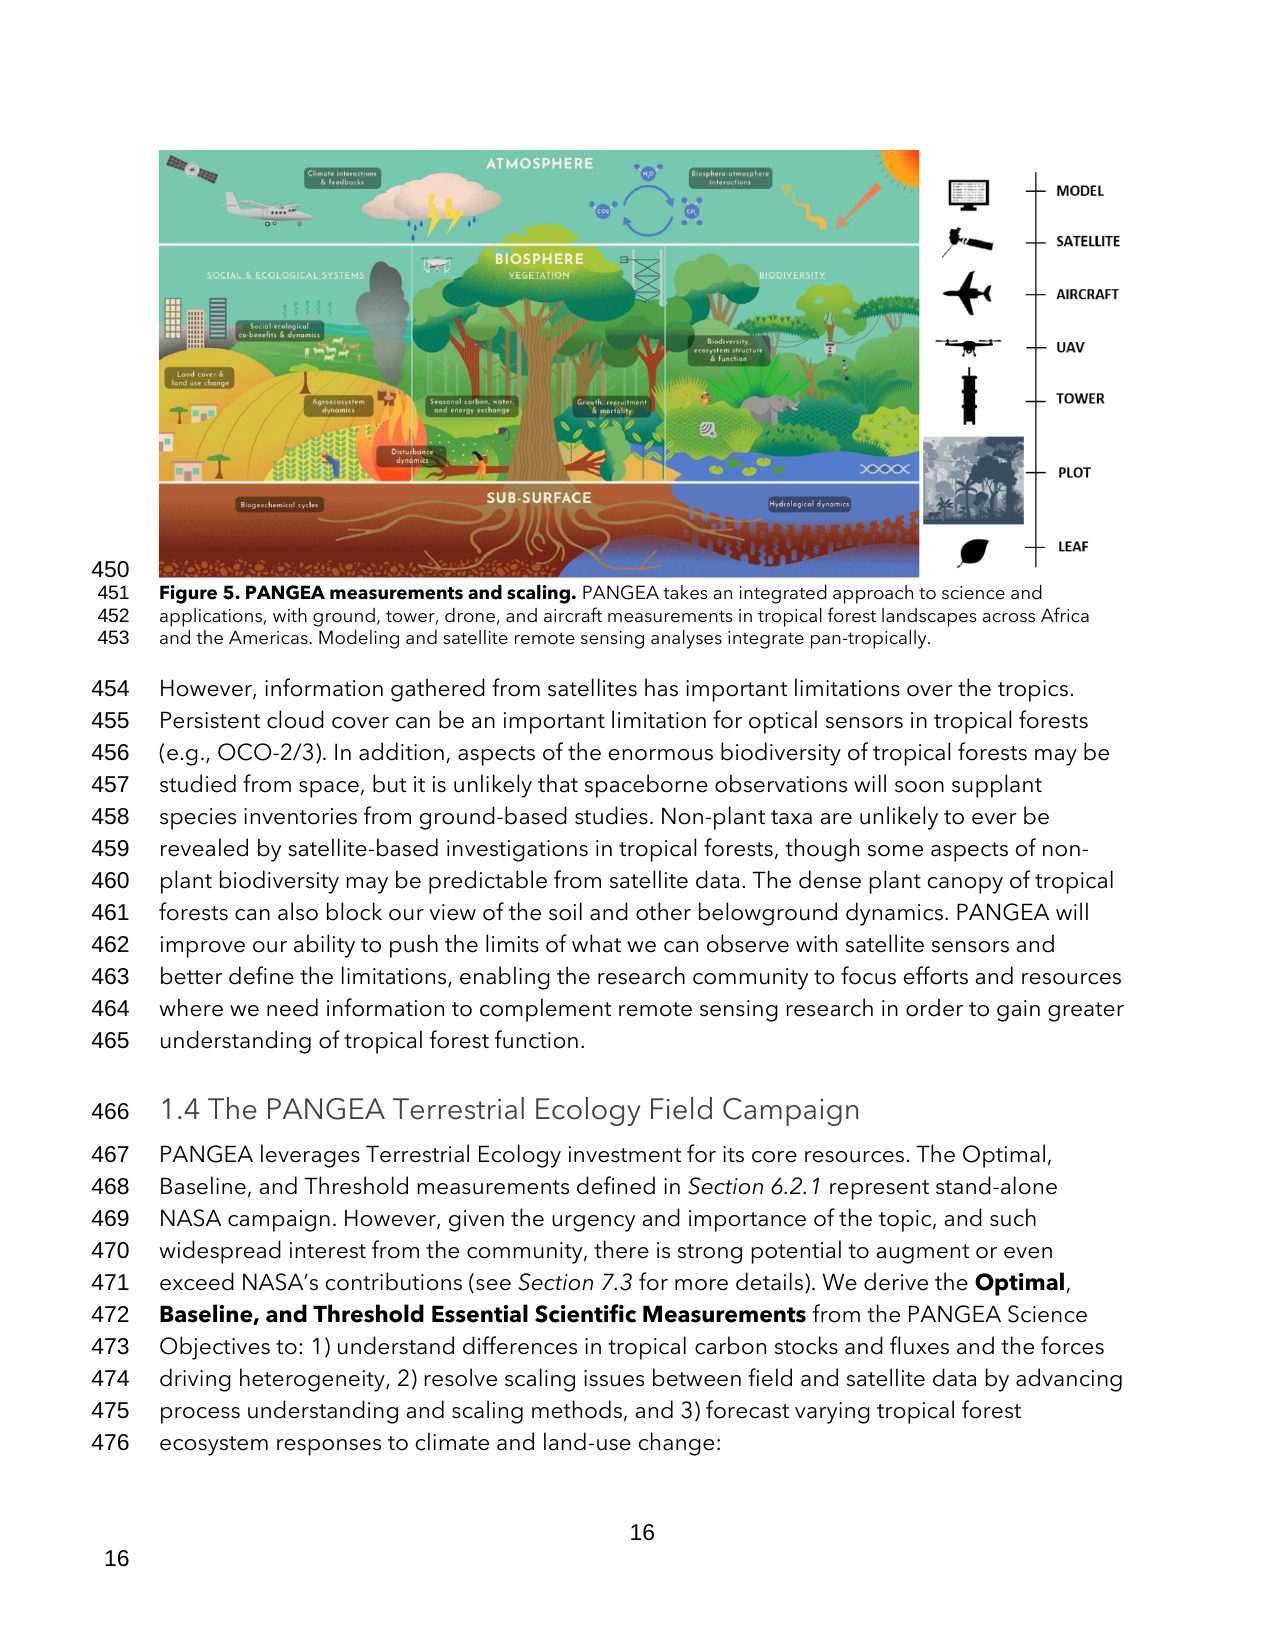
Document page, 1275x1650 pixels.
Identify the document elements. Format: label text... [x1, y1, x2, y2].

subtitle 1.4 The PANGEA Terrestrial Ecology Field Campaign [159, 1092, 1125, 1127]
text However, information gathered from satellites has important limitations over the tropics. Persistent cloud cover can be an important limitation for optical sensors in tropical forests (e.g., OCO-2/3). In addition, aspects of the enormous biodiversity of tropical forests may be studied from space, but it is unlikely that spaceborne observations will soon supplant species inventories from ground-based studies. Non-plant taxa are unlikely to ever be revealed by satellite-based investigations in tropical forests, though some aspects of non-plant biodiversity may be predictable from satellite data. The dense plant canopy of tropical forests can also block our view of the soil and other belowground dynamics. PANGEA will improve our ability to push the limits of what we can observe with satellite sensors and better define the limitations, enabling the research community to focus efforts and resources where we need information to complement remote sensing research in order to gain greater understanding of tropical forest function. [159, 674, 1125, 1054]
picture [158, 150, 1122, 578]
text Figure 5. PANGEA measurements and scaling. PANGEA takes an integrated approach to science and applications, with ground, tower, drone, and aircraft measurements in tropical forest landscapes across Africa and the Americas. Modeling and satellite remote sensing analyses integrate pan-tropically. [159, 581, 1125, 649]
text PANGEA leverages Terrestrial Ecology investment for its core resources. The Optimal, Baseline, and Threshold measurements defined in Section 6.2.1 represent stand-alone NASA campaign. However, given the urgency and importance of the topic, and such widespread interest from the community, there is strong potential to augment or even exceed NASA’s contributions (see Section 7.3 for more details). We derive the Optimal, Baseline, and Threshold Essential Scientific Measurements from the PANGEA Science Objectives to: 1) understand differences in tropical carbon stocks and fluxes and the forces driving heterogeneity, 2) resolve scaling issues between field and satellite data by advancing process understanding and scaling methods, and 3) forecast varying tropical forest ecosystem responses to climate and land-use change: [159, 1141, 1125, 1456]
